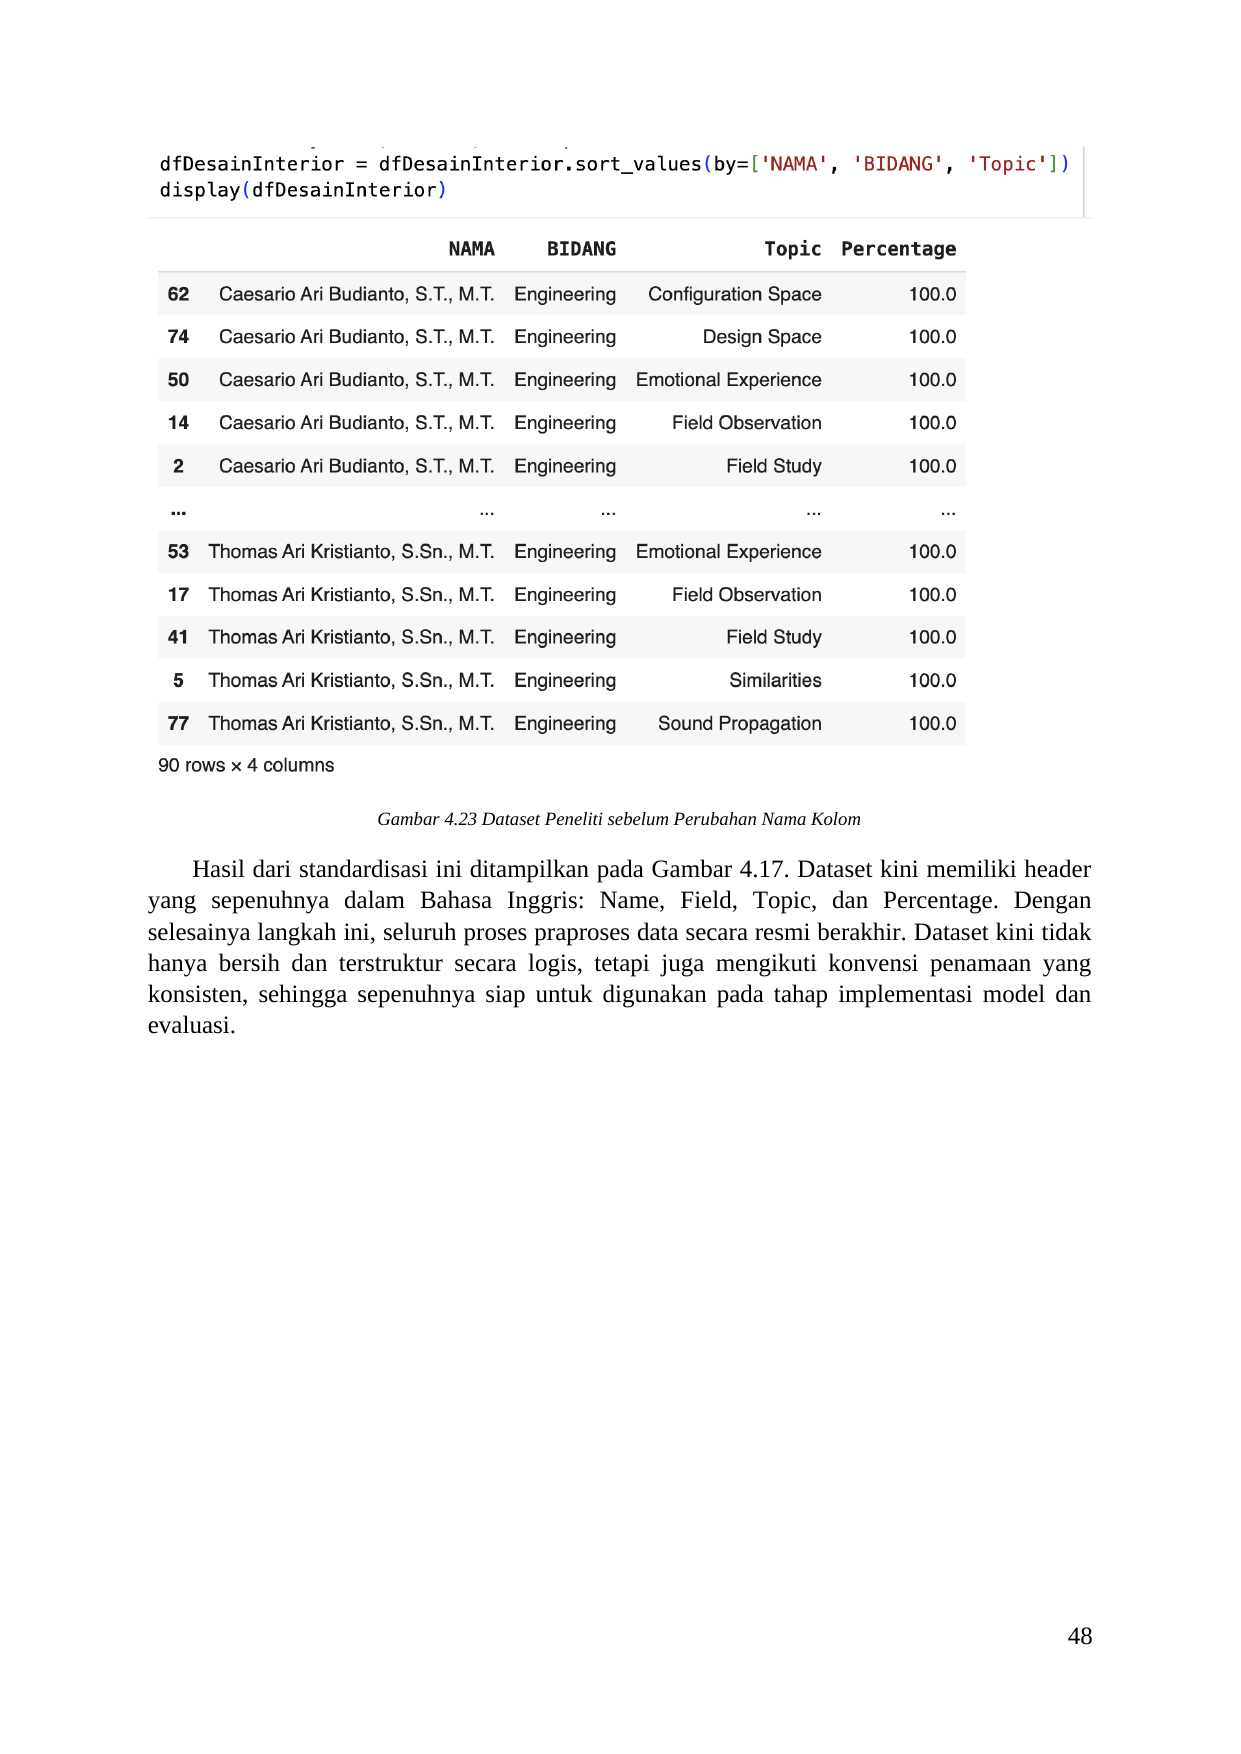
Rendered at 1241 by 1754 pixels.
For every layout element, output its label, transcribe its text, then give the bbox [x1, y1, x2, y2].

text Hasil dari standardisasi ini ditampilkan pada Gambar 4.17. Dataset kini memiliki header yang sepenuhnya dalam Bahasa Inggris: Name, Field, Topic, dan Percentage. Dengan selesainya langkah ini, seluruh proses praproses data secara resmi berakhir. Dataset kini tidak hanya bersih dan terstruktur secara logis, tetapi juga mengikuti konvensi penamaan yang konsisten, sehingga sepenuhnya siap untuk digunakan pada tahap implementasi model dan evaluasi. [148, 854, 1092, 1038]
picture [147, 147, 1093, 789]
